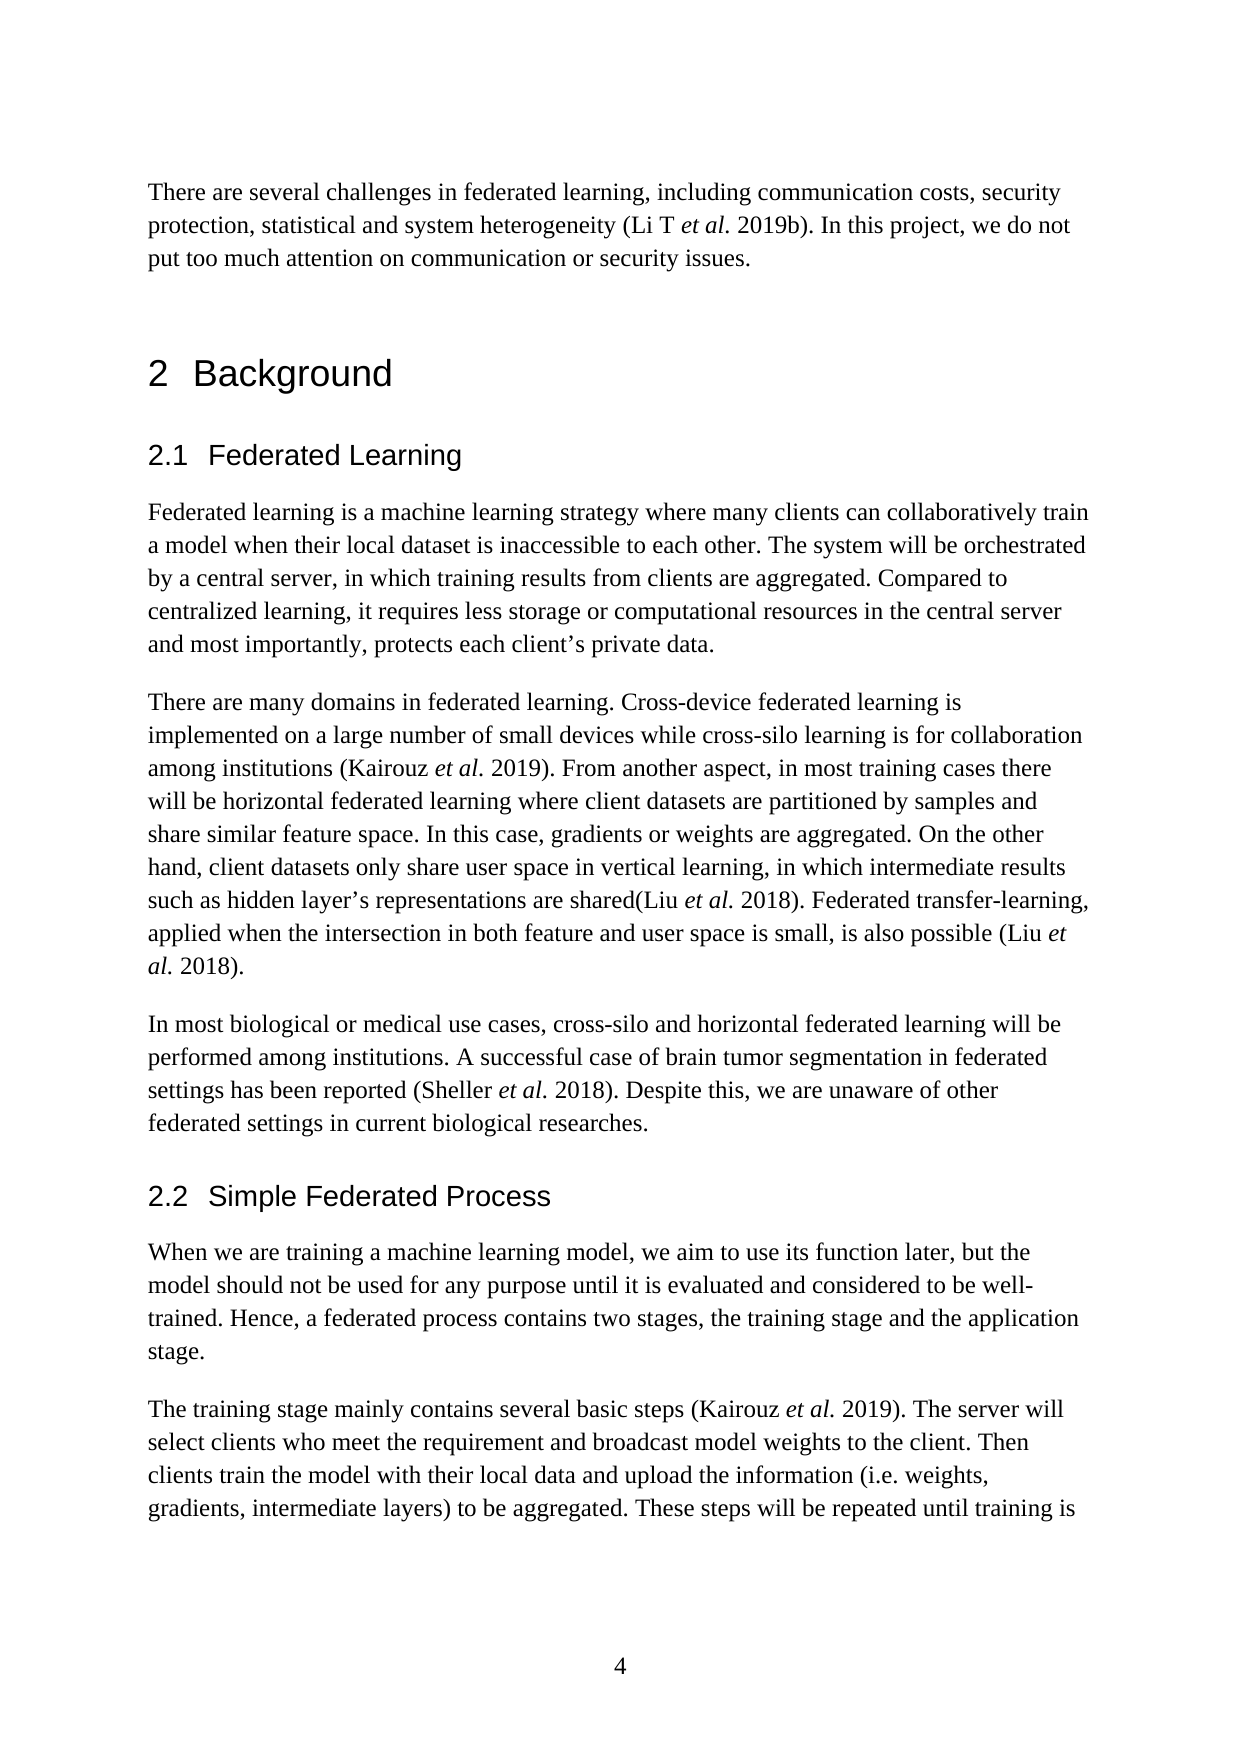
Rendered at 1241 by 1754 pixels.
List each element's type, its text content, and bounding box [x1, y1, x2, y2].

text In most biological or medical use cases, cross-silo and horizontal federated learning will be performed among institutions. A successful case of brain tumor segmentation in federated settings has been reported (Sheller et al. 2018). Despite this, we are unaware of other federated settings in current biological researches. [148, 1009, 1092, 1137]
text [148, 1394, 1092, 1522]
subtitle Federated Learning [148, 438, 1092, 472]
text There are many domains in federated learning. Cross-device federated learning is implemented on a large number of small devices while cross-silo learning is for collaboration among institutions (Kairouz et al. 2019). From another aspect, in most training cases there will be horizontal federated learning where client datasets are partitioned by samples and share similar feature space. In this case, gradients or weights are aggregated. On the other hand, client datasets only share user space in vertical learning, in which intermediate results such as hidden layer’s representations are shared(Liu et al. 2018). Federated transfer-learning, applied when the intersection in both feature and user space is small, is also possible (Liu et al. 2018). [148, 687, 1092, 980]
text Federated learning is a machine learning strategy where many clients can collaboratively train a model when their local dataset is inaccessible to each other. The system will be orchestrated by a central server, in which training results from clients are aggregated. Compared to centralized learning, it requires less storage or computational resources in the central server and most importantly, protects each client’s private data. [148, 497, 1092, 658]
subtitle Simple Federated Process [148, 1179, 1092, 1212]
subtitle Background [148, 351, 1092, 394]
text When we are training a machine learning model, we aim to use its function later, but the model should not be used for any purpose until it is evaluated and considered to be well-trained. Hence, a federated process contains two stages, the training stage and the application stage. [148, 1237, 1092, 1365]
text There are several challenges in federated learning, including communication costs, security protection, statistical and system heterogeneity (Li T et al. 2019b). In this project, we do not put too much attention on communication or security issues. [148, 177, 1092, 272]
